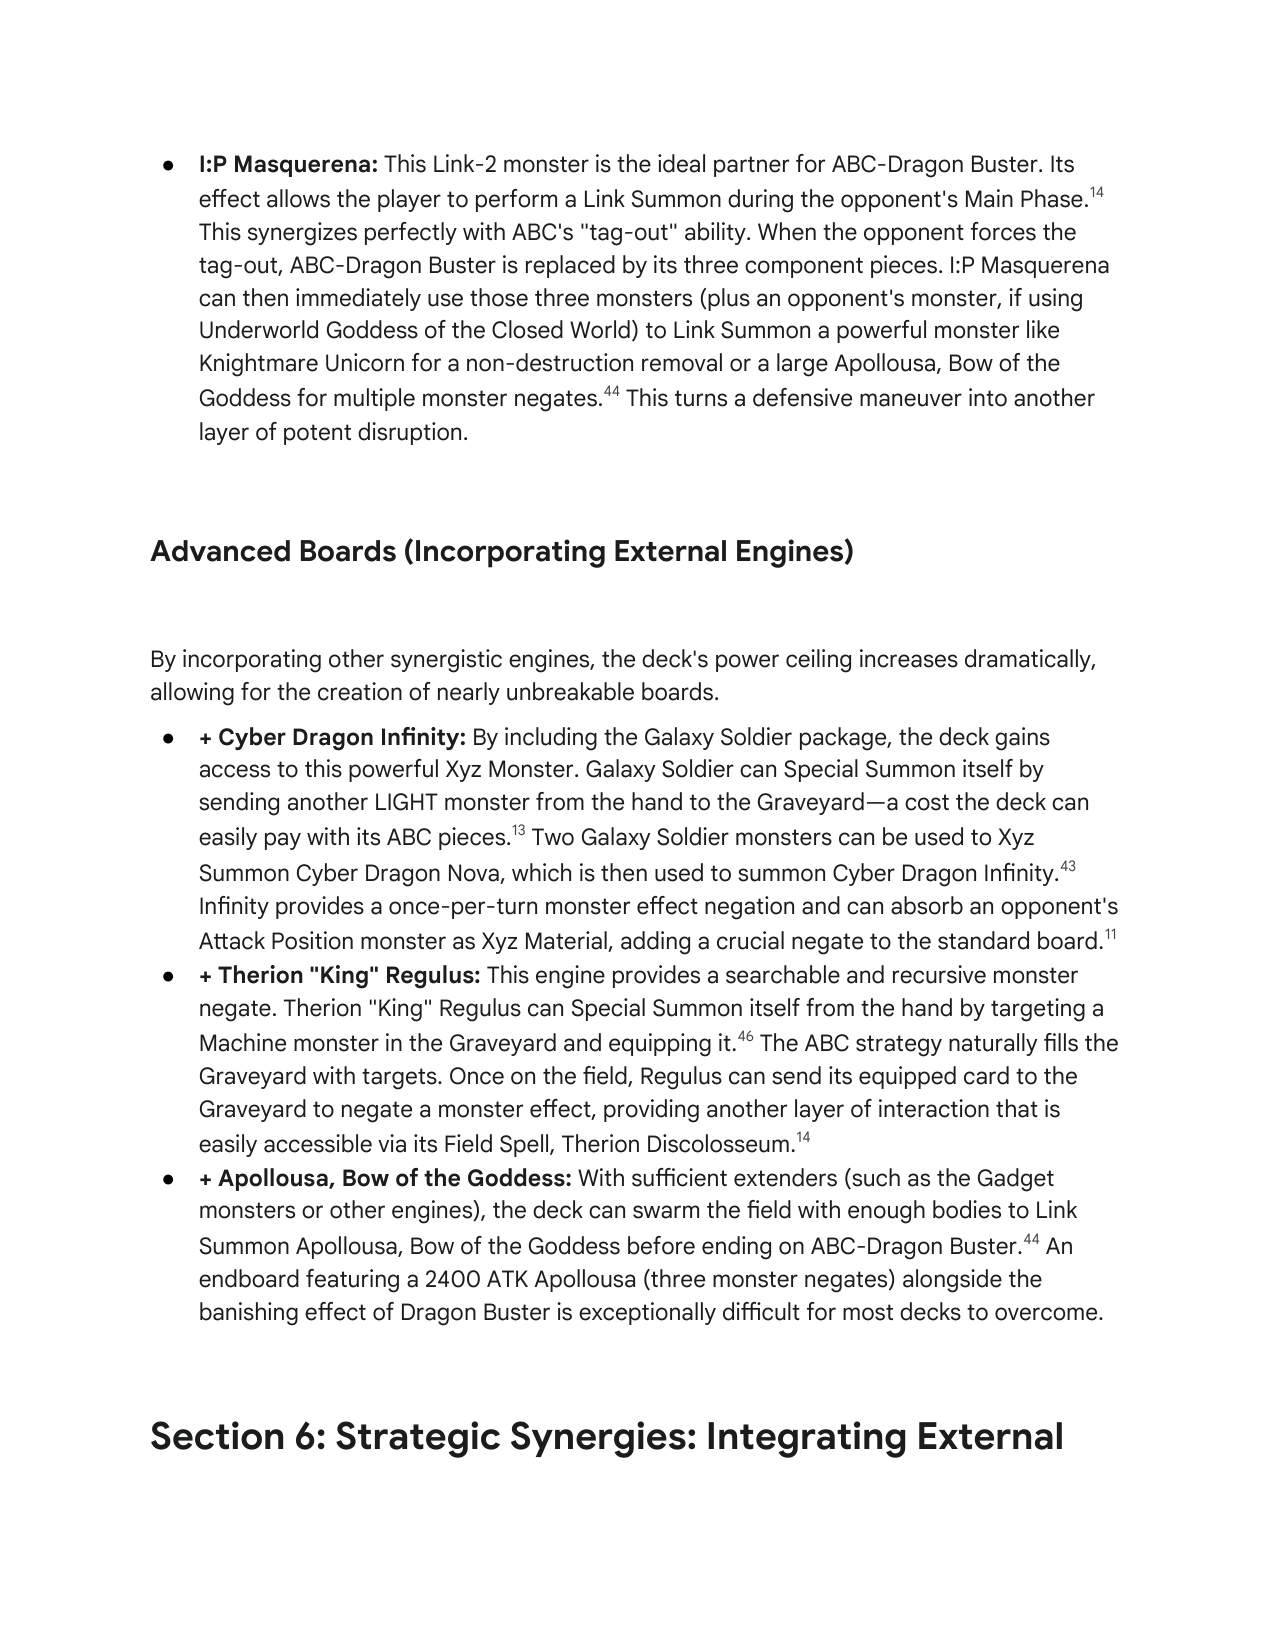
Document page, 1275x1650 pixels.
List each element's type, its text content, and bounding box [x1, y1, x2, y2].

list + Apollousa, Bow of the Goddess: With sufficient extenders (such as the Gadget monsters or other engines), the deck can swarm the field with enough bodies to Link Summon Apollousa, Bow of the Goddess before ending on ABC-Dragon Buster.44 An endboard featuring a 2400 ATK Apollousa (three monster negates) alongside the banishing effect of Dragon Buster is exceptionally difficult for most decks to overcome. [161, 1164, 1125, 1327]
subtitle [150, 1413, 1125, 1460]
list I:P Masquerena: This Link-2 monster is the ideal partner for ABC-Dragon Buster. Its effect allows the player to perform a Link Summon during the opponent's Main Phase.14 This synergizes perfectly with ABC's "tag-out" ability. When the opponent forces the tag-out, ABC-Dragon Buster is replaced by its three component pieces. I:P Masquerena can then immediately use those three monsters (plus an opponent's monster, if using Underworld Goddess of the Closed World) to Link Summon a powerful monster like Knightmare Unicorn for a non-destruction removal or a large Apollousa, Bow of the Goddess for multiple monster negates.44 This turns a defensive maneuver into another layer of potent disruption. [161, 150, 1125, 446]
text By incorporating other synergistic engines, the deck's power ceiling increases dramatically, allowing for the creation of nearly unbreakable boards. [150, 645, 1125, 706]
list + Therion "King" Regulus: This engine provides a searchable and recursive monster negate. Therion "King" Regulus can Special Summon itself from the hand by targeting a Machine monster in the Graveyard and equipping it.46 The ABC strategy naturally fills the Graveyard with targets. Once on the field, Regulus can send its equipped card to the Graveyard to negate a monster effect, providing another layer of interaction that is easily accessible via its Field Spell, Therion Discolosseum.14 [161, 961, 1125, 1160]
subtitle Advanced Boards (Incorporating External Engines) [150, 533, 1125, 570]
list + Cyber Dragon Infinity: By including the Galaxy Soldier package, the deck gains access to this powerful Xyz Monster. Galaxy Soldier can Special Summon itself by sending another LIGHT monster from the hand to the Graveyard—a cost the deck can easily pay with its ABC pieces.13 Two Galaxy Soldier monsters can be used to Xyz Summon Cyber Dragon Nova, which is then used to summon Cyber Dragon Infinity.43 Infinity provides a once-per-turn monster effect negation and can absorb an opponent's Attack Position monster as Xyz Material, adding a crucial negate to the standard board.11 [161, 723, 1125, 957]
